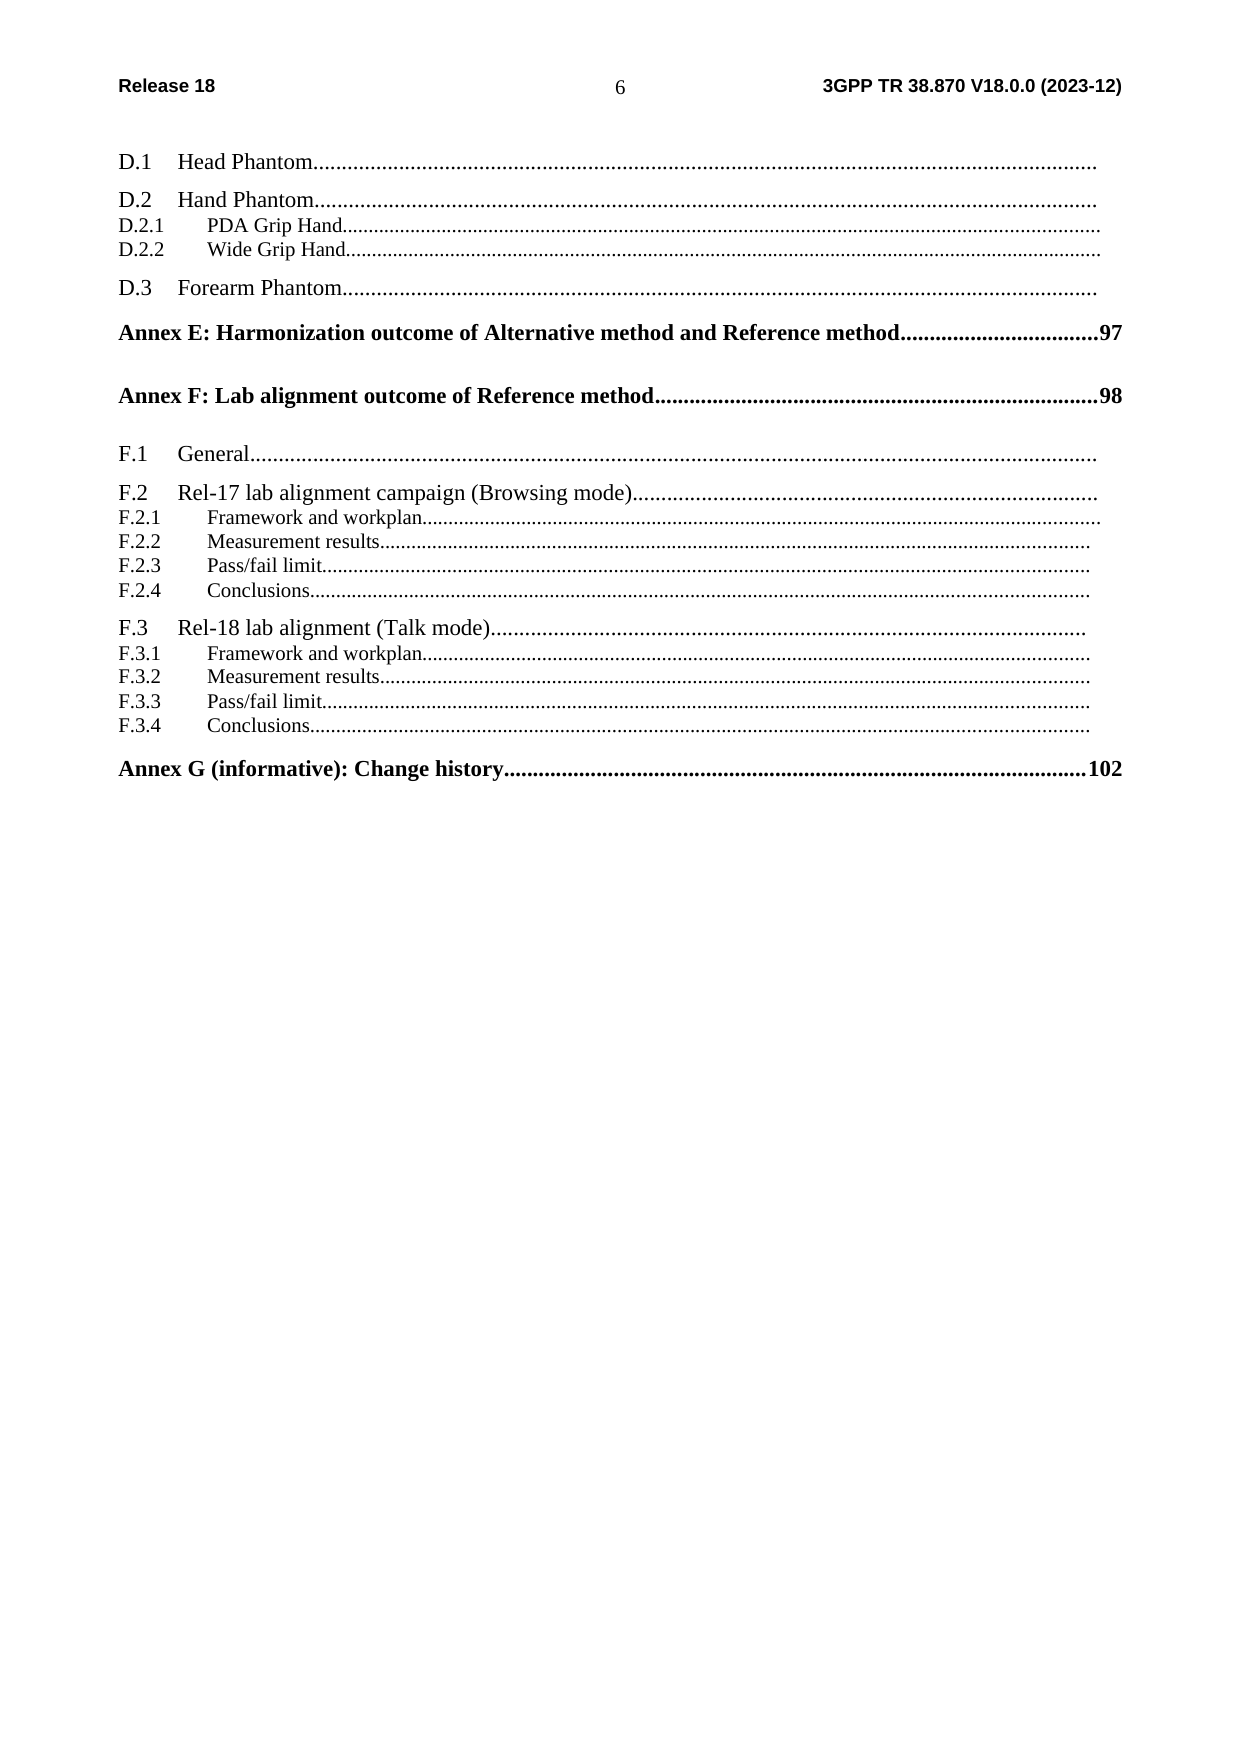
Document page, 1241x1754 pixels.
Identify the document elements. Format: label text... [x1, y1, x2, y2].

text F.3.1 Framework and workplan 101 [118, 640, 1078, 664]
text F.2.4 Conclusions 101 [118, 577, 1078, 602]
text F.3 Rel-18 lab alignment (Talk mode) 101 [118, 614, 1078, 640]
text D.2.2 Wide Grip Hand 95 [118, 237, 1078, 261]
text F.1 General 98 [118, 440, 1078, 466]
text Annex G (informative): Change history 102 [118, 755, 1122, 782]
text F.3.3 Pass/fail limit 101 [118, 688, 1078, 713]
text Annex F: Lab alignment outcome of Reference method 98 [118, 382, 1122, 409]
text Annex E: Harmonization outcome of Alternative method and Reference method 97 [118, 319, 1122, 345]
text F.2.3 Pass/fail limit 101 [118, 553, 1078, 577]
text D.2 Hand Phantom 95 [118, 187, 1078, 213]
text F.2 Rel-17 lab alignment campaign (Browsing mode) 98 [118, 479, 1078, 505]
text D.2.1 PDA Grip Hand 95 [118, 213, 1078, 237]
text F.2.2 Measurement results 100 [118, 529, 1078, 553]
text D.3 Forearm Phantom 96 [118, 273, 1078, 300]
text F.2.1 Framework and workplan 98 [118, 505, 1078, 529]
text F.3.2 Measurement results 101 [118, 664, 1078, 688]
text F.3.4 Conclusions 101 [118, 713, 1078, 737]
text D.1 Head Phantom 95 [118, 148, 1078, 174]
